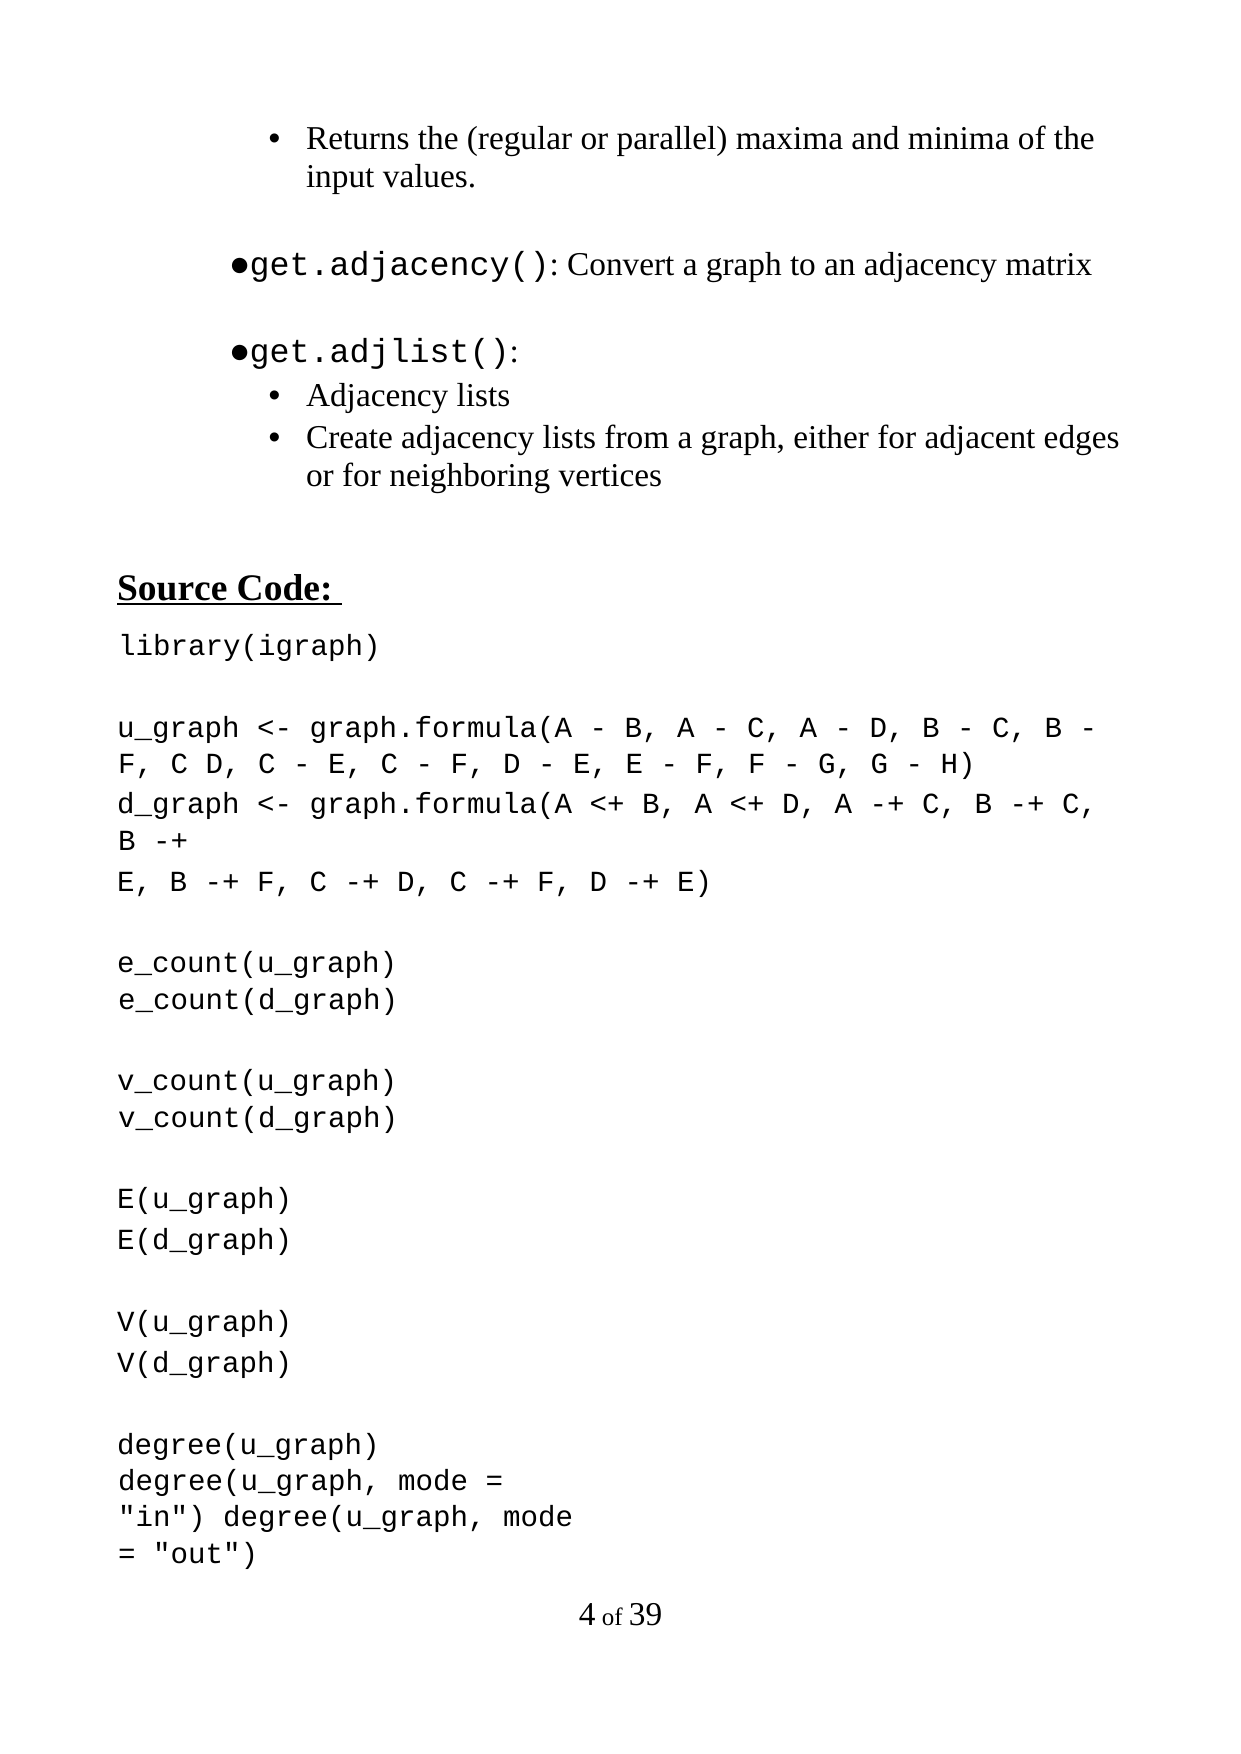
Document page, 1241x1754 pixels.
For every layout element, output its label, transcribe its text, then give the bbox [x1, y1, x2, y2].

list Create adjacency lists from a graph, either for adjacent edges or for neighboring vertices [268, 417, 1122, 494]
text E, B -+ F, C -+ D, C -+ F, D -+ E) [117, 867, 1121, 900]
text v_count(u_graph) v_count(d_graph) [117, 1067, 627, 1136]
text ●get.adjlist(): [229, 330, 1122, 372]
text E(d_graph) [117, 1225, 1121, 1258]
text degree(u_graph) degree(u_graph, mode = "in") degree(u_graph, mode = "out") [117, 1430, 595, 1572]
text ●get.adjacency(): Convert a graph to an adjacency matrix [229, 243, 1122, 285]
text u_graph <- graph.formula(A - B, A - C, A - D, B - C, B - F, C D, C - E, C - F, D - E, E - F, F - G, G - H) [117, 713, 1121, 782]
text e_count(u_graph) e_count(d_graph) [117, 948, 627, 1018]
text d_graph <- graph.formula(A <+ B, A <+ D, A -+ C, B -+ C, B -+ [117, 789, 1121, 859]
list Returns the (regular or parallel) maxima and minima of the input values. [268, 118, 1122, 195]
text Source Code: library(igraph) [117, 566, 571, 664]
text V(u_graph) [117, 1307, 1121, 1340]
list Adjacency lists [268, 376, 1122, 414]
text E(u_graph) [117, 1184, 1121, 1218]
text V(d_graph) [117, 1348, 1121, 1381]
